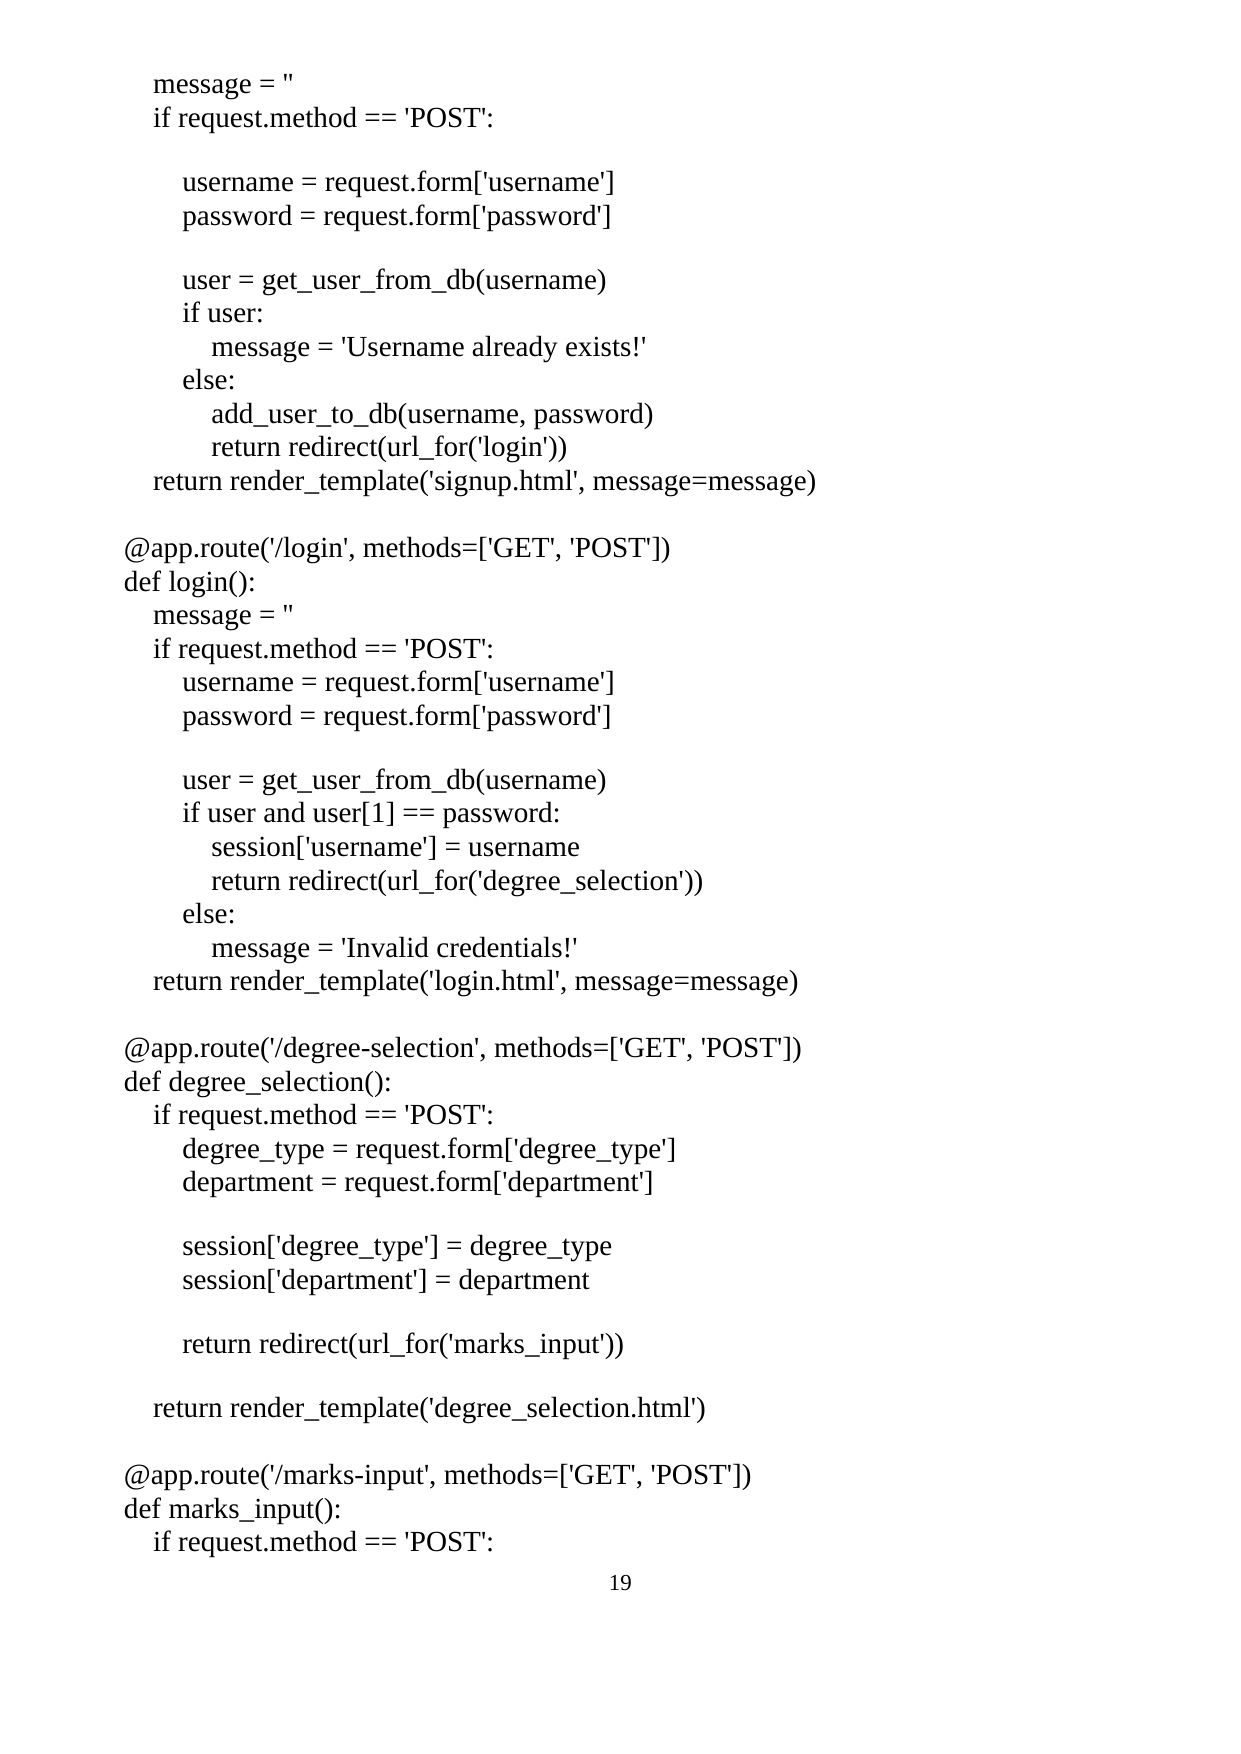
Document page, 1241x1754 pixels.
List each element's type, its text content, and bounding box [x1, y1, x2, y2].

text if request.method == 'POST': [124, 631, 1176, 664]
text return render_template('degree_selection.html') [124, 1390, 1176, 1424]
text degree_type = request.form['degree_type'] [124, 1131, 1176, 1164]
text if request.method == 'POST': [124, 1097, 1176, 1131]
text return render_template('login.html', message=message) [124, 963, 1176, 997]
text message = '' [124, 597, 1176, 631]
text @app.route('/degree-selection', methods=['GET', 'POST']) [124, 1030, 1176, 1064]
text password = request.form['password'] [124, 698, 1176, 731]
text department = request.form['department'] [124, 1164, 1176, 1198]
text user = get_user_from_db(username) [124, 762, 1176, 796]
text @app.route('/marks-input', methods=['GET', 'POST']) [124, 1457, 1176, 1491]
text session['department'] = department [124, 1262, 1176, 1296]
text return redirect(url_for('degree_selection')) [124, 863, 1176, 896]
text if user: [124, 295, 1176, 329]
text if request.method == 'POST': [124, 100, 1176, 134]
text add_user_to_db(username, password) [124, 396, 1176, 429]
text return redirect(url_for('marks_input')) [124, 1326, 1176, 1360]
text username = request.form['username'] [124, 164, 1176, 198]
text def login(): [124, 564, 1176, 597]
text if user and user[1] == password: [124, 796, 1176, 829]
text else: [124, 896, 1176, 930]
text session['degree_type'] = degree_type [124, 1228, 1176, 1262]
text @app.route('/login', methods=['GET', 'POST']) [124, 530, 1176, 564]
text message = '' [124, 67, 1176, 100]
text return render_template('signup.html', message=message) [124, 463, 1176, 497]
text password = request.form['password'] [124, 198, 1176, 231]
text def marks_input(): [124, 1491, 1176, 1524]
text return redirect(url_for('login')) [124, 429, 1176, 463]
text if request.method == 'POST': [124, 1524, 1176, 1558]
text def degree_selection(): [124, 1064, 1176, 1097]
text message = 'Username already exists!' [124, 329, 1176, 362]
text user = get_user_from_db(username) [124, 262, 1176, 295]
text session['username'] = username [124, 829, 1176, 863]
text else: [124, 362, 1176, 396]
text message = 'Invalid credentials!' [124, 930, 1176, 963]
text username = request.form['username'] [124, 664, 1176, 698]
